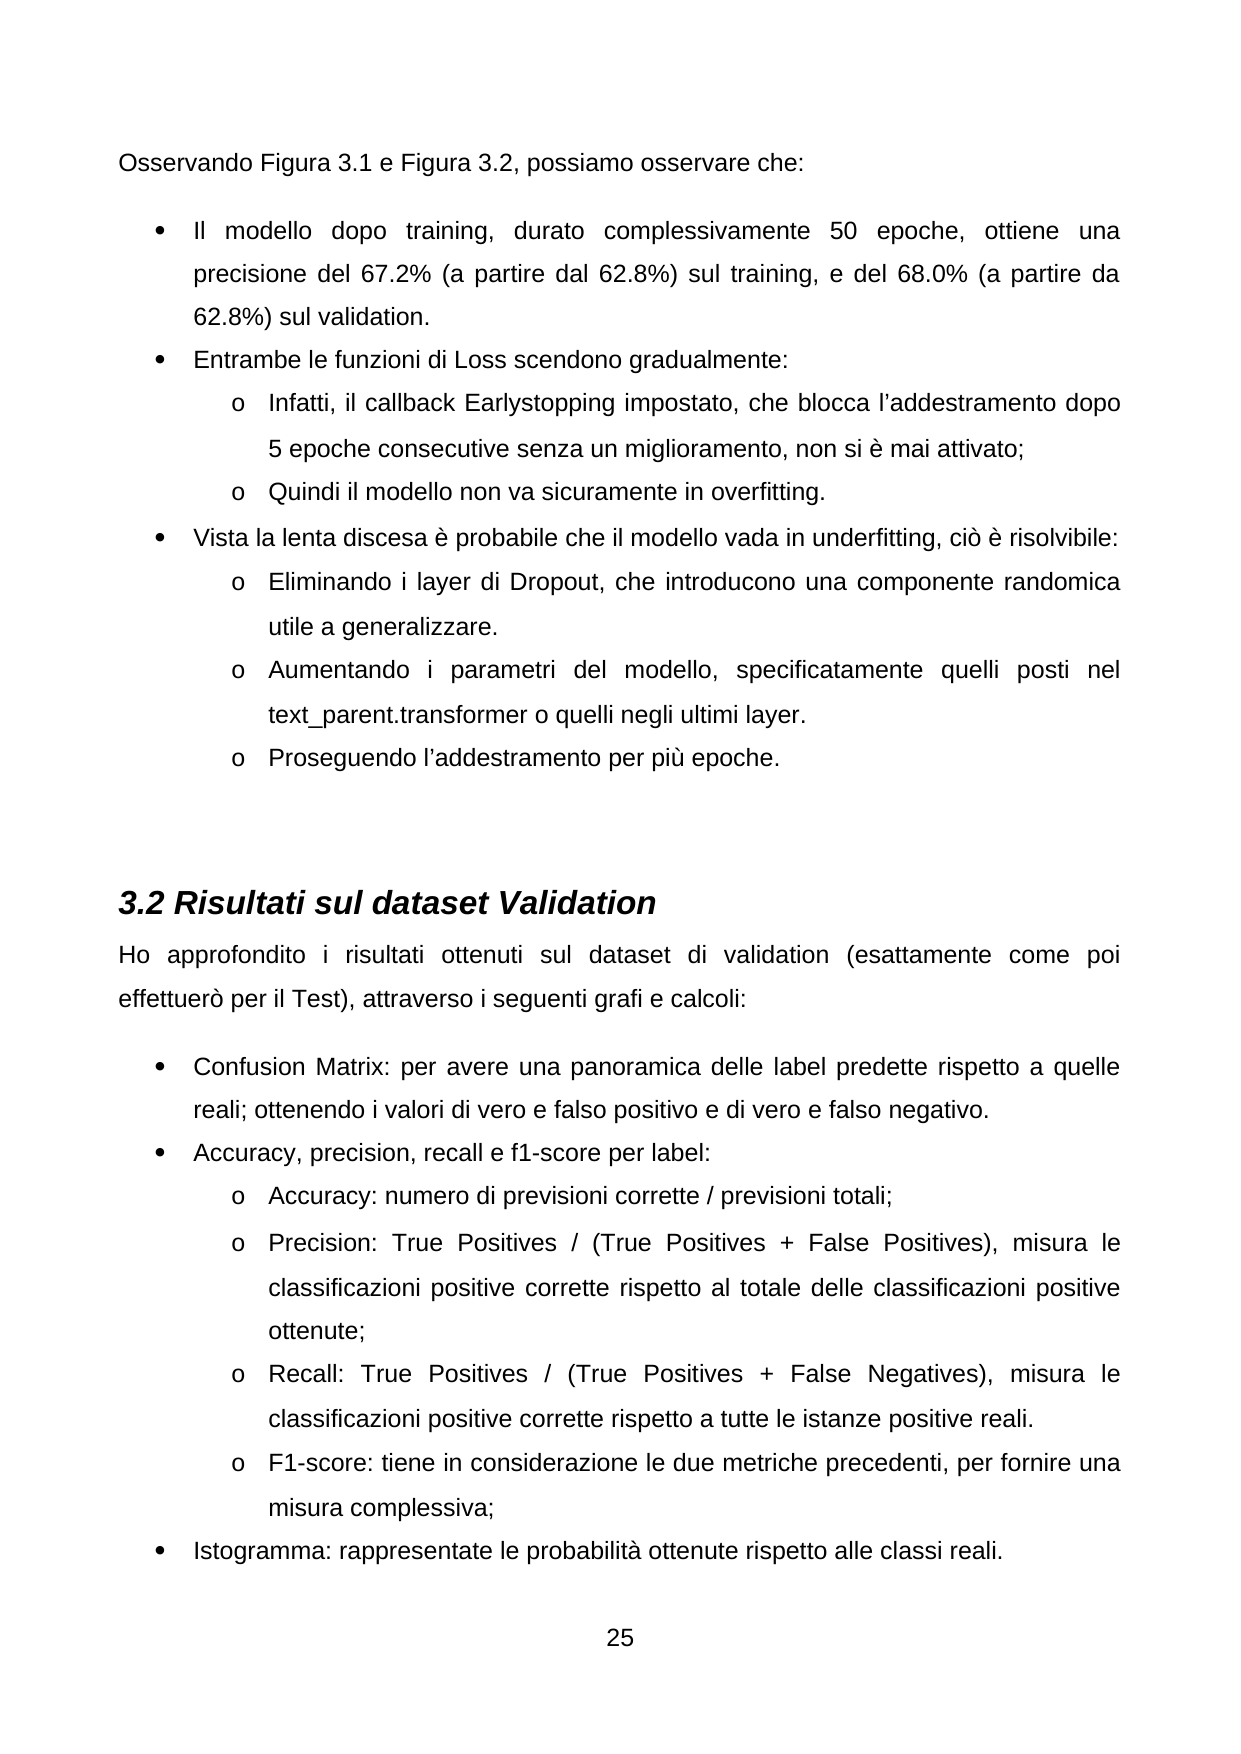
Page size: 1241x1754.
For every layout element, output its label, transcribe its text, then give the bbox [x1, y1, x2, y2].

list Eliminando i layer di Dropout, che introducono una componente randomica utile a generalizzare. [231, 566, 1122, 641]
list Aumentando i parametri del modello, specificatamente quelli posti nel text_parent.transformer o quelli negli ultimi layer. [231, 655, 1122, 729]
list Accuracy: numero di previsioni corrette / previsioni totali; [231, 1181, 1122, 1212]
list Vista la lenta discesa è probabile che il modello vada in underfitting, ciò è risolvibile: [156, 523, 1122, 552]
list Proseguendo l’addestramento per più epoche. [231, 743, 1122, 774]
list Il modello dopo training, durato complessivamente 50 epoche, ottiene una precisione del 67.2% (a partire dal 62.8%) sul training, e del 68.0% (a partire da 62.8%) sul validation. [156, 216, 1122, 331]
text Ho approfondito i risultati ottenuti sul dataset di validation (esattamente come poi effettuerò per il Test), attraverso i seguenti grafi e calcoli: [118, 940, 1122, 1012]
list F1-score: tiene in considerazione le due metriche precedenti, per fornire una misura complessiva; [231, 1448, 1122, 1522]
subtitle 3.2 Risultati sul dataset Validation [118, 883, 1122, 921]
list Confusion Matrix: per avere una panoramica delle label predette rispetto a quelle reali; ottenendo i valori di vero e falso positivo e di vero e falso negativo. [156, 1052, 1122, 1124]
list Infatti, il callback Earlystopping impostato, che blocca l’addestramento dopo 5 epoche consecutive senza un miglioramento, non si è mai attivato; [231, 388, 1122, 462]
text Osservando Figura 3.1 e Figura 3.2, possiamo osservare che: [118, 148, 1122, 176]
list Precision: True Positives / (True Positives + False Positives), misura le classificazioni positive corrette rispetto al totale delle classificazioni positive ottenute; [231, 1228, 1122, 1345]
list Quindi il modello non va sicuramente in overfitting. [231, 477, 1122, 508]
list Entrambe le funzioni di Loss scendono gradualmente: [156, 345, 1122, 374]
list Istogramma: rappresentate le probabilità ottenute rispetto alle classi reali. [156, 1536, 1122, 1565]
list Recall: True Positives / (True Positives + False Negatives), misura le classificazioni positive corrette rispetto a tutte le istanze positive reali. [231, 1359, 1122, 1433]
list Accuracy, precision, recall e f1-score per label: [156, 1138, 1122, 1167]
